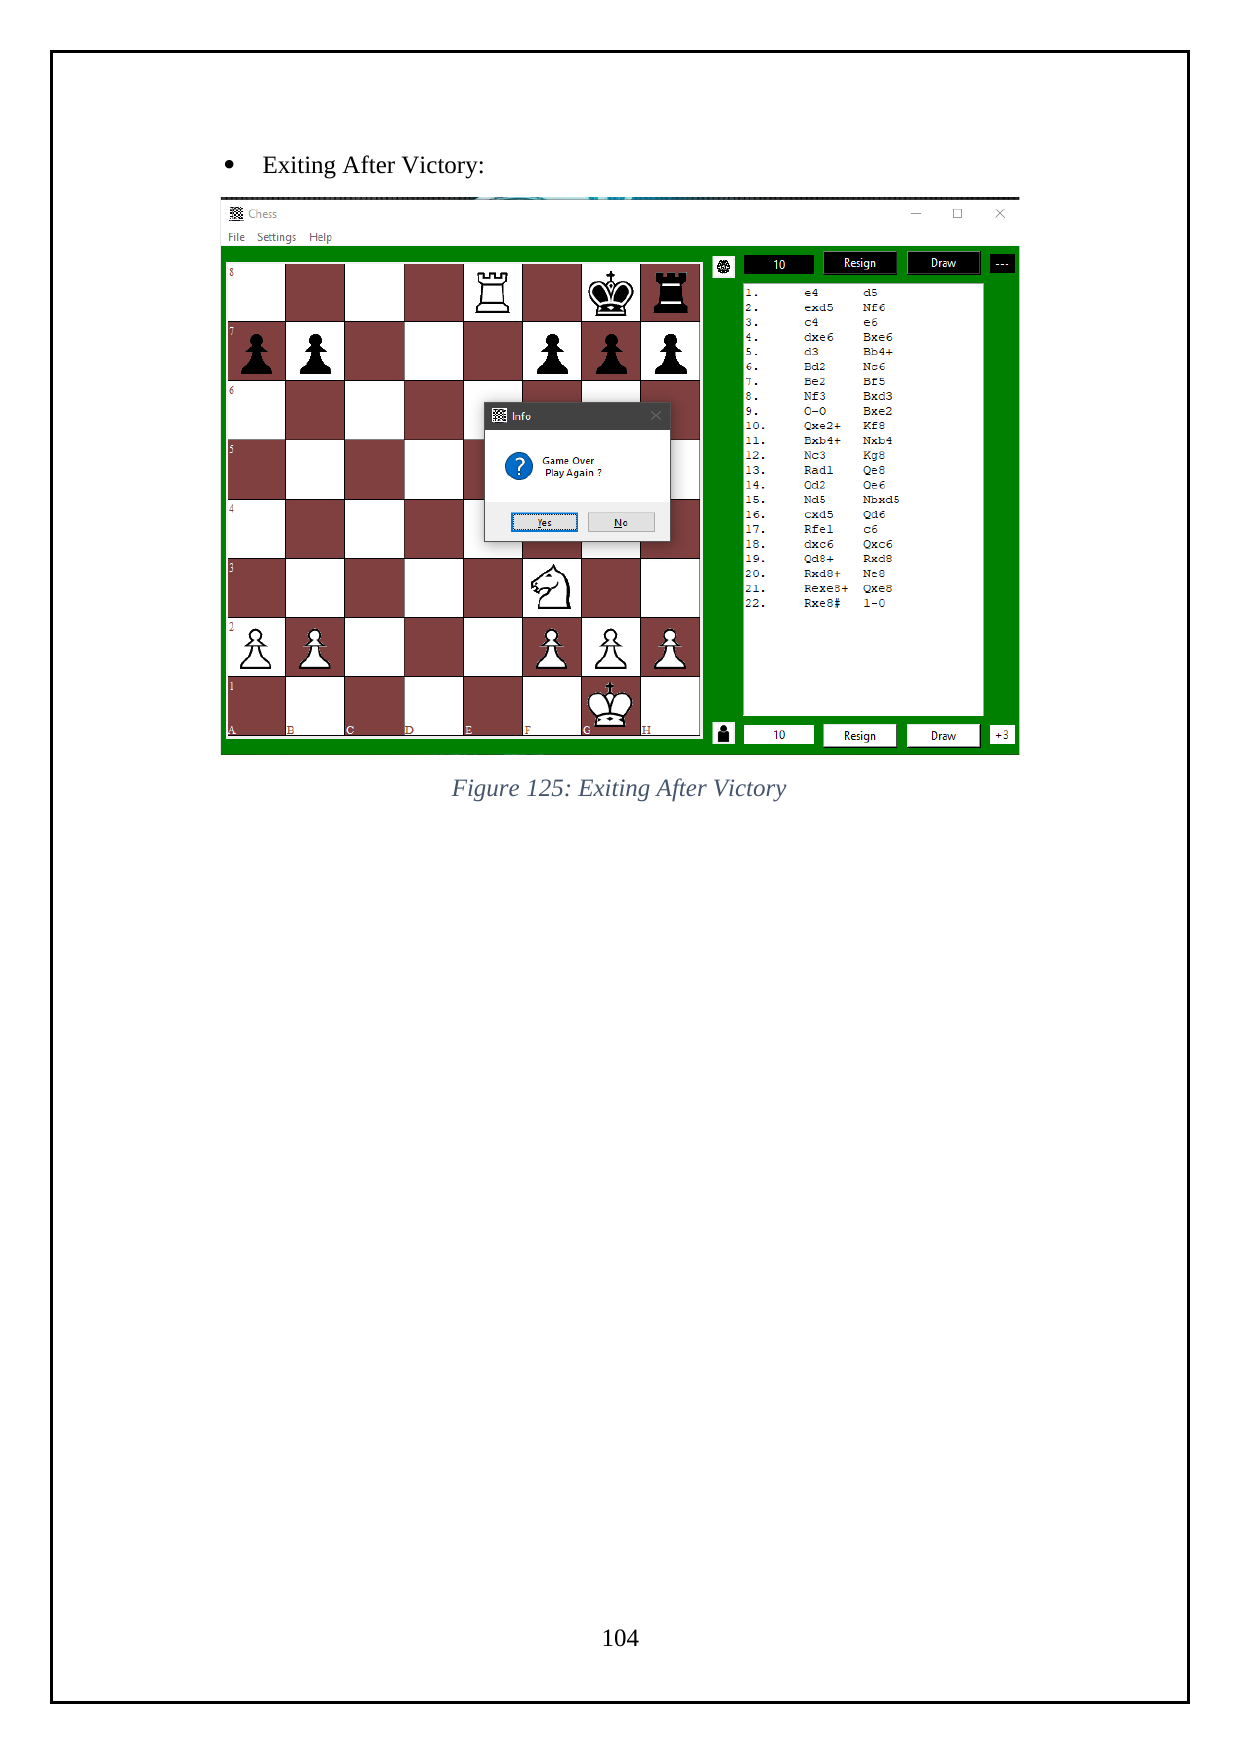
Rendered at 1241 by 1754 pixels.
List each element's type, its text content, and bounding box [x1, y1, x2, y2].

text Figure 125: Exiting After Victory [187, 773, 1053, 802]
picture [220, 197, 1020, 755]
list Exiting After Victory: [225, 150, 1053, 179]
